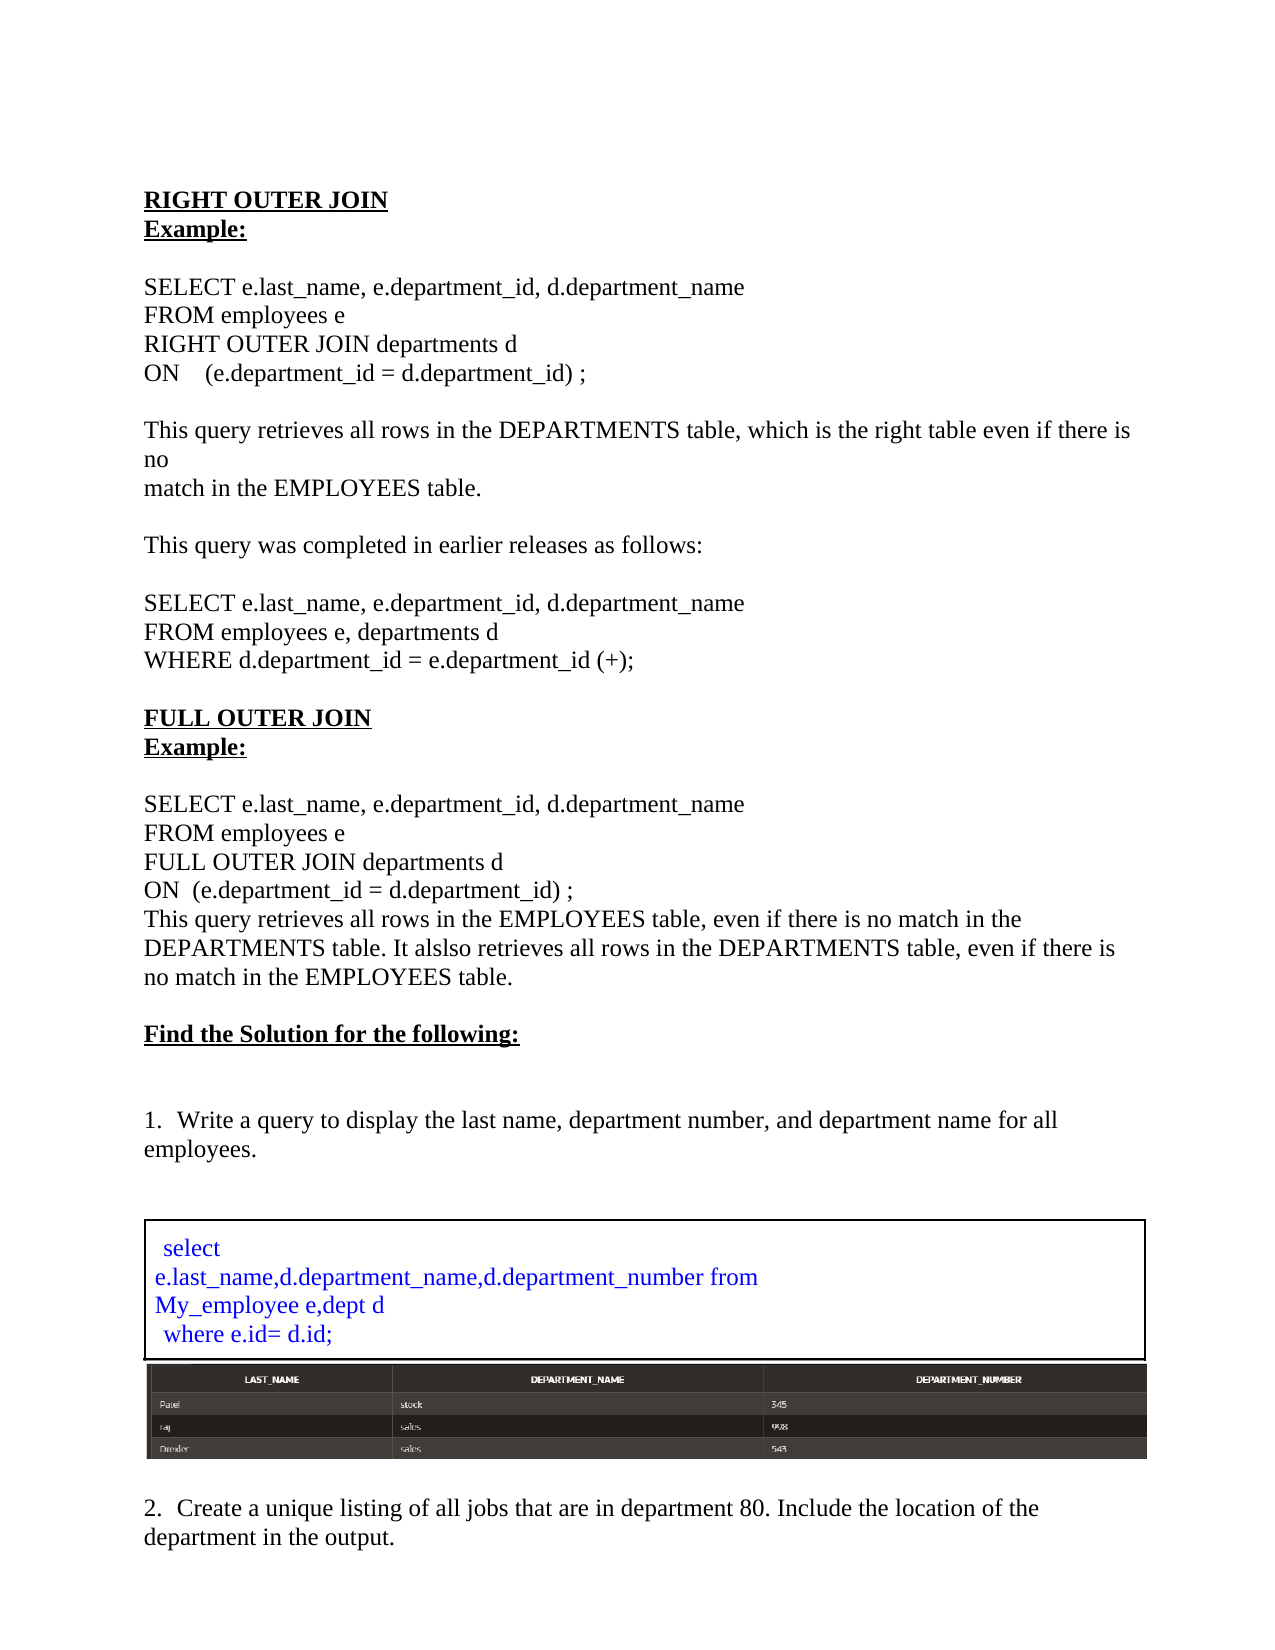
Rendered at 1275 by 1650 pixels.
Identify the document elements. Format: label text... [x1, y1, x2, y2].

text This query was completed in earlier releases as follows: [144, 530, 1275, 559]
text RIGHT OUTER JOIN departments d [144, 329, 1275, 358]
text match in the EMPLOYEES table. [144, 473, 1275, 502]
picture [143, 1358, 1147, 1459]
text Example: [144, 214, 1275, 243]
text ON (e.department_id = d.department_id) ; [144, 875, 1275, 904]
text This query retrieves all rows in the DEPARTMENTS table, which is the right table even if there is no [144, 415, 1139, 473]
text RIGHT OUTER JOIN [144, 185, 1275, 214]
list Create a unique listing of all jobs that are in department 80. Include the location of the department in the output. [144, 1493, 1143, 1551]
text Find the Solution for the following: [144, 1019, 1275, 1048]
text Example: [144, 732, 1275, 760]
list Write a query to display the last name, department number, and department name for all employees. [144, 1105, 1144, 1163]
text FULL OUTER JOIN [144, 703, 1275, 732]
text FULL OUTER JOIN departments d [144, 847, 1275, 875]
text SELECT e.last_name, e.department_id, d.department_name FROM employees e [144, 272, 798, 329]
text SELECT e.last_name, e.department_id, d.department_name FROM employees e [144, 789, 798, 847]
text ON (e.department_id = d.department_id) ; [144, 358, 1275, 387]
text WHERE d.department_id = e.department_id (+); [144, 645, 1275, 674]
text SELECT e.last_name, e.department_id, d.department_name FROM employees e, departments d [144, 588, 798, 645]
text This query retrieves all rows in the EMPLOYEES table, even if there is no match in the DEPARTMENTS table. It alslso retrieves all rows in the DEPARTMENTS table, even if there is no match in the EMPLOYEES table. [144, 904, 1144, 990]
